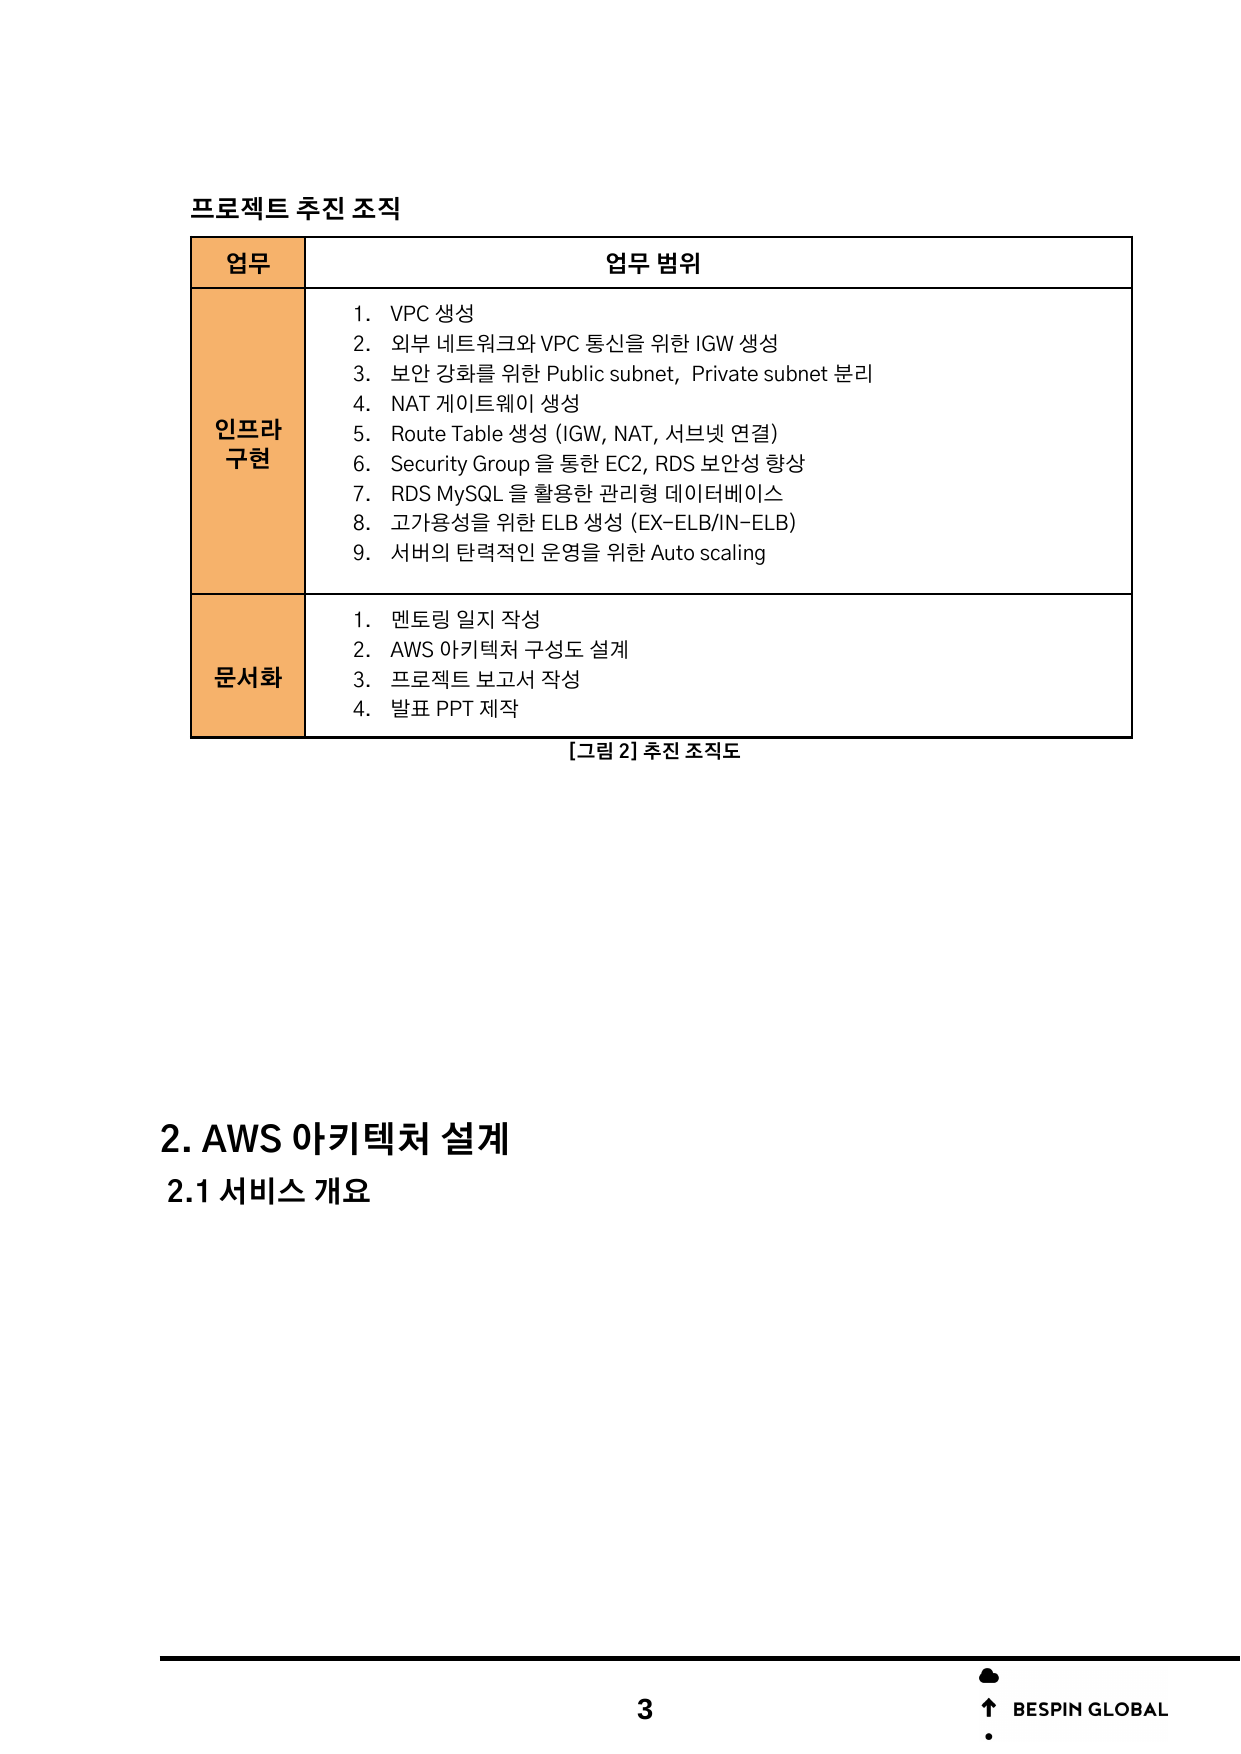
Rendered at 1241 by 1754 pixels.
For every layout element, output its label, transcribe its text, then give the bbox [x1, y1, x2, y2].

text [그림 2] 추진 조직도 [159, 738, 1140, 762]
table_header 업무 범위 [306, 238, 1131, 287]
picture [978, 1666, 1169, 1742]
text 프로젝트 추진 조직 [159, 192, 1163, 223]
text 2. AWS 아키텍처 설계 [159, 1115, 1140, 1159]
table_cell 인프라 구현 [192, 289, 304, 593]
table_cell 문서화 [192, 595, 304, 736]
table_cell 멘토링 일지 작성 AWS 아키텍처 구성도 설계 프로젝트 보고서 작성 발표 PPT 제작 [306, 595, 1131, 736]
table_cell VPC 생성 외부 네트워크와 VPC 통신을 위한 IGW 생성 보안 강화를 위한 Public subnet, Private subnet 분리 NAT 게이트웨이 생성 Route Table 생성 (IGW, NAT, 서브넷 연결) Security Group을 통한 EC2, RDS 보안성 향상 RDS MySQL 을 활용한 관리형 데이터베이스 고가용성을 위한 ELB 생성 (EX-ELB/IN-ELB) 서버의 탄력적인 운영을 위한 Auto scaling [306, 289, 1131, 593]
text 2.1 서비스 개요 [159, 1172, 1163, 1208]
table_header 업무 [192, 238, 304, 287]
